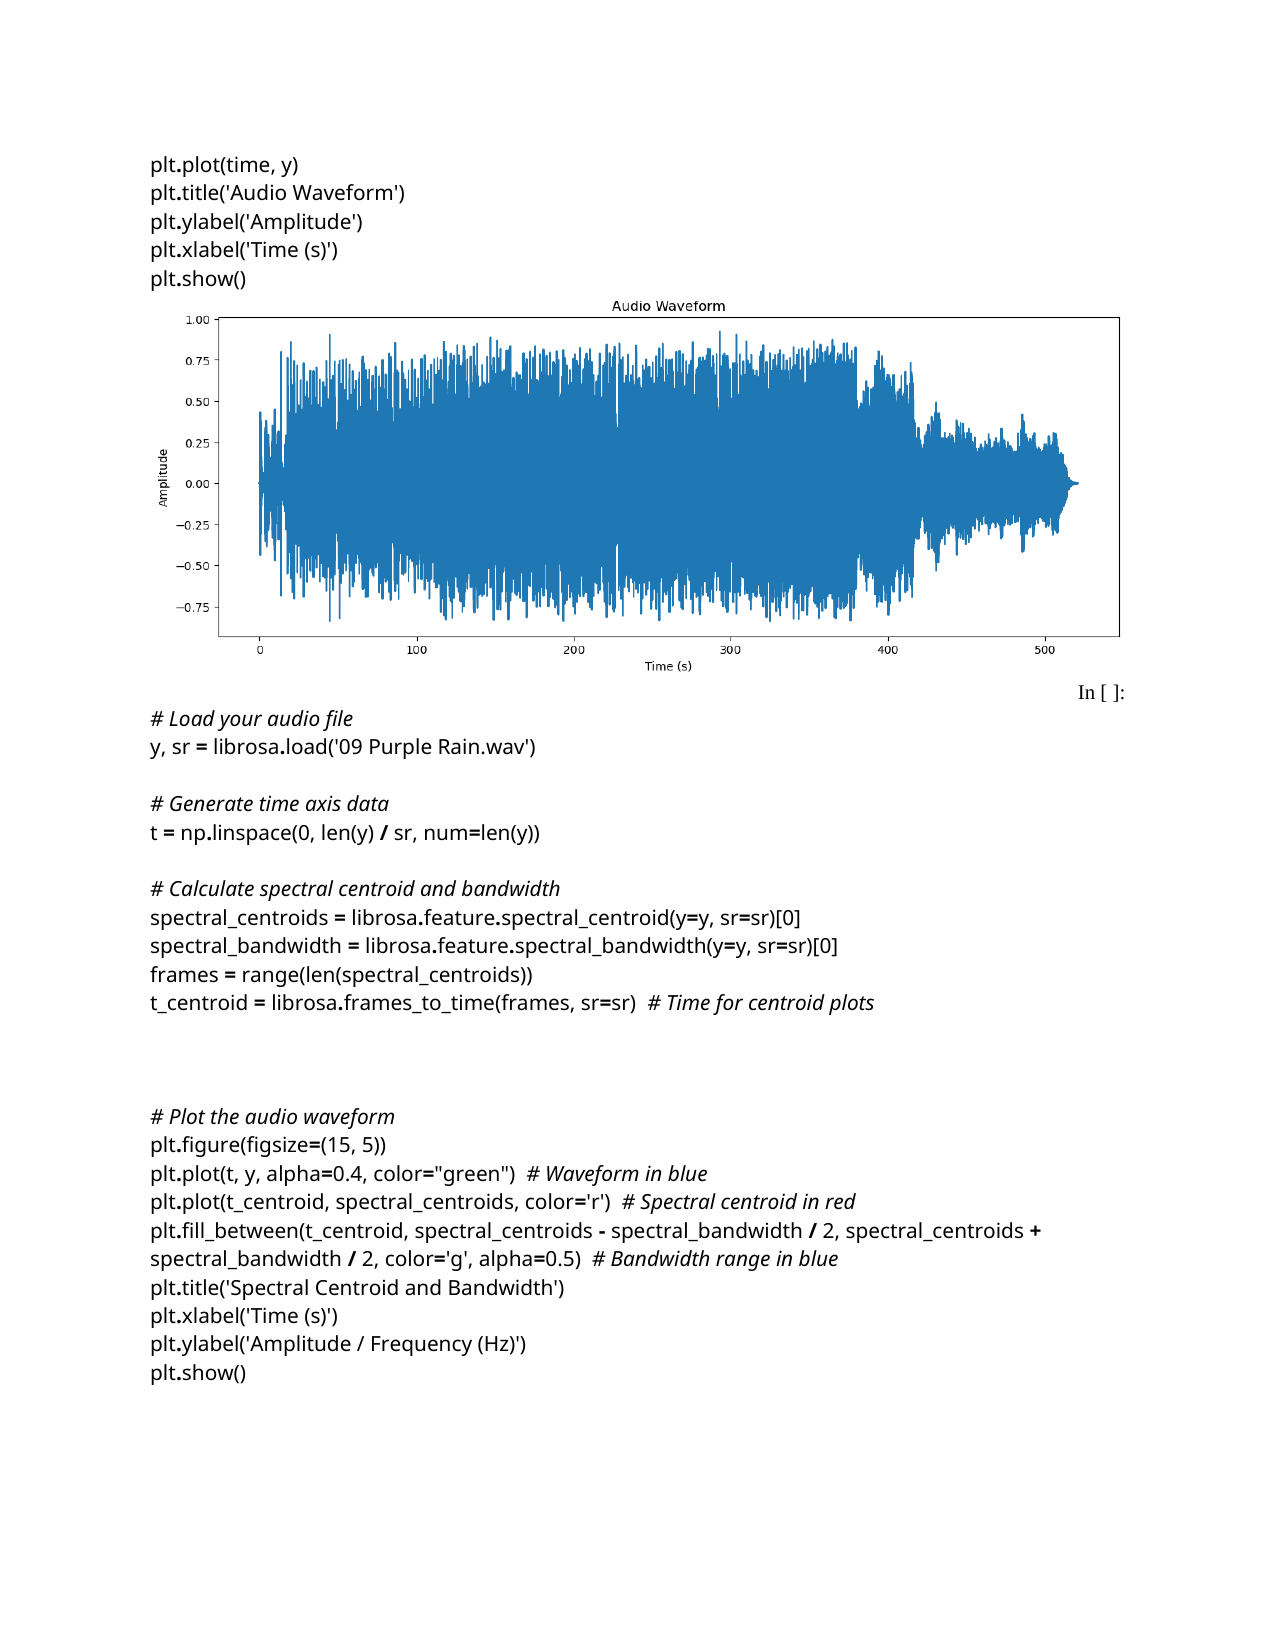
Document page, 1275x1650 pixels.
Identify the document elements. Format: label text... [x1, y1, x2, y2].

text In [ ]: [150, 680, 1125, 704]
text plt.title('Audio Waveform') [150, 178, 1125, 207]
text t = np.linspace(0, len(y) / sr, num=len(y)) [150, 818, 1125, 846]
text plt.show() [150, 1358, 1125, 1386]
text plt.plot(t_centroid, spectral_centroids, color='r') # Spectral centroid in red [150, 1187, 1125, 1216]
text spectral_centroids = librosa.feature.spectral_centroid(y=y, sr=sr)[0] [150, 903, 1125, 931]
text spectral_bandwidth = librosa.feature.spectral_bandwidth(y=y, sr=sr)[0] [150, 931, 1125, 960]
text plt.ylabel('Amplitude') [150, 207, 1125, 235]
text plt.ylabel('Amplitude / Frequency (Hz)') [150, 1329, 1125, 1358]
text plt.plot(t, y, alpha=0.4, color="green") # Waveform in blue [150, 1159, 1125, 1187]
text plt.xlabel('Time (s)') [150, 1301, 1125, 1329]
text plt.title('Spectral Centroid and Bandwidth') [150, 1273, 1125, 1301]
text plt.xlabel('Time (s)') [150, 235, 1125, 264]
text # Plot the audio waveform [150, 1102, 1125, 1131]
text plt.figure(figsize=(15, 5)) [150, 1131, 1125, 1159]
picture [150, 292, 1125, 680]
text # Calculate spectral centroid and bandwidth [150, 874, 1125, 903]
text # Load your audio file [150, 704, 1125, 732]
text plt.plot(time, y) [150, 150, 1125, 178]
text plt.fill_between(t_centroid, spectral_centroids - spectral_bandwidth / 2, spectral_centroids + spectral_bandwidth / 2, color='g', alpha=0.5) # Bandwidth range in blue [150, 1216, 1125, 1273]
text # Generate time axis data [150, 789, 1125, 818]
text y, sr = librosa.load('09 Purple Rain.wav') [150, 732, 1125, 761]
text frames = range(len(spectral_centroids)) [150, 960, 1125, 988]
text plt.show() [150, 264, 1125, 292]
text t_centroid = librosa.frames_to_time(frames, sr=sr) # Time for centroid plots [150, 988, 1125, 1017]
